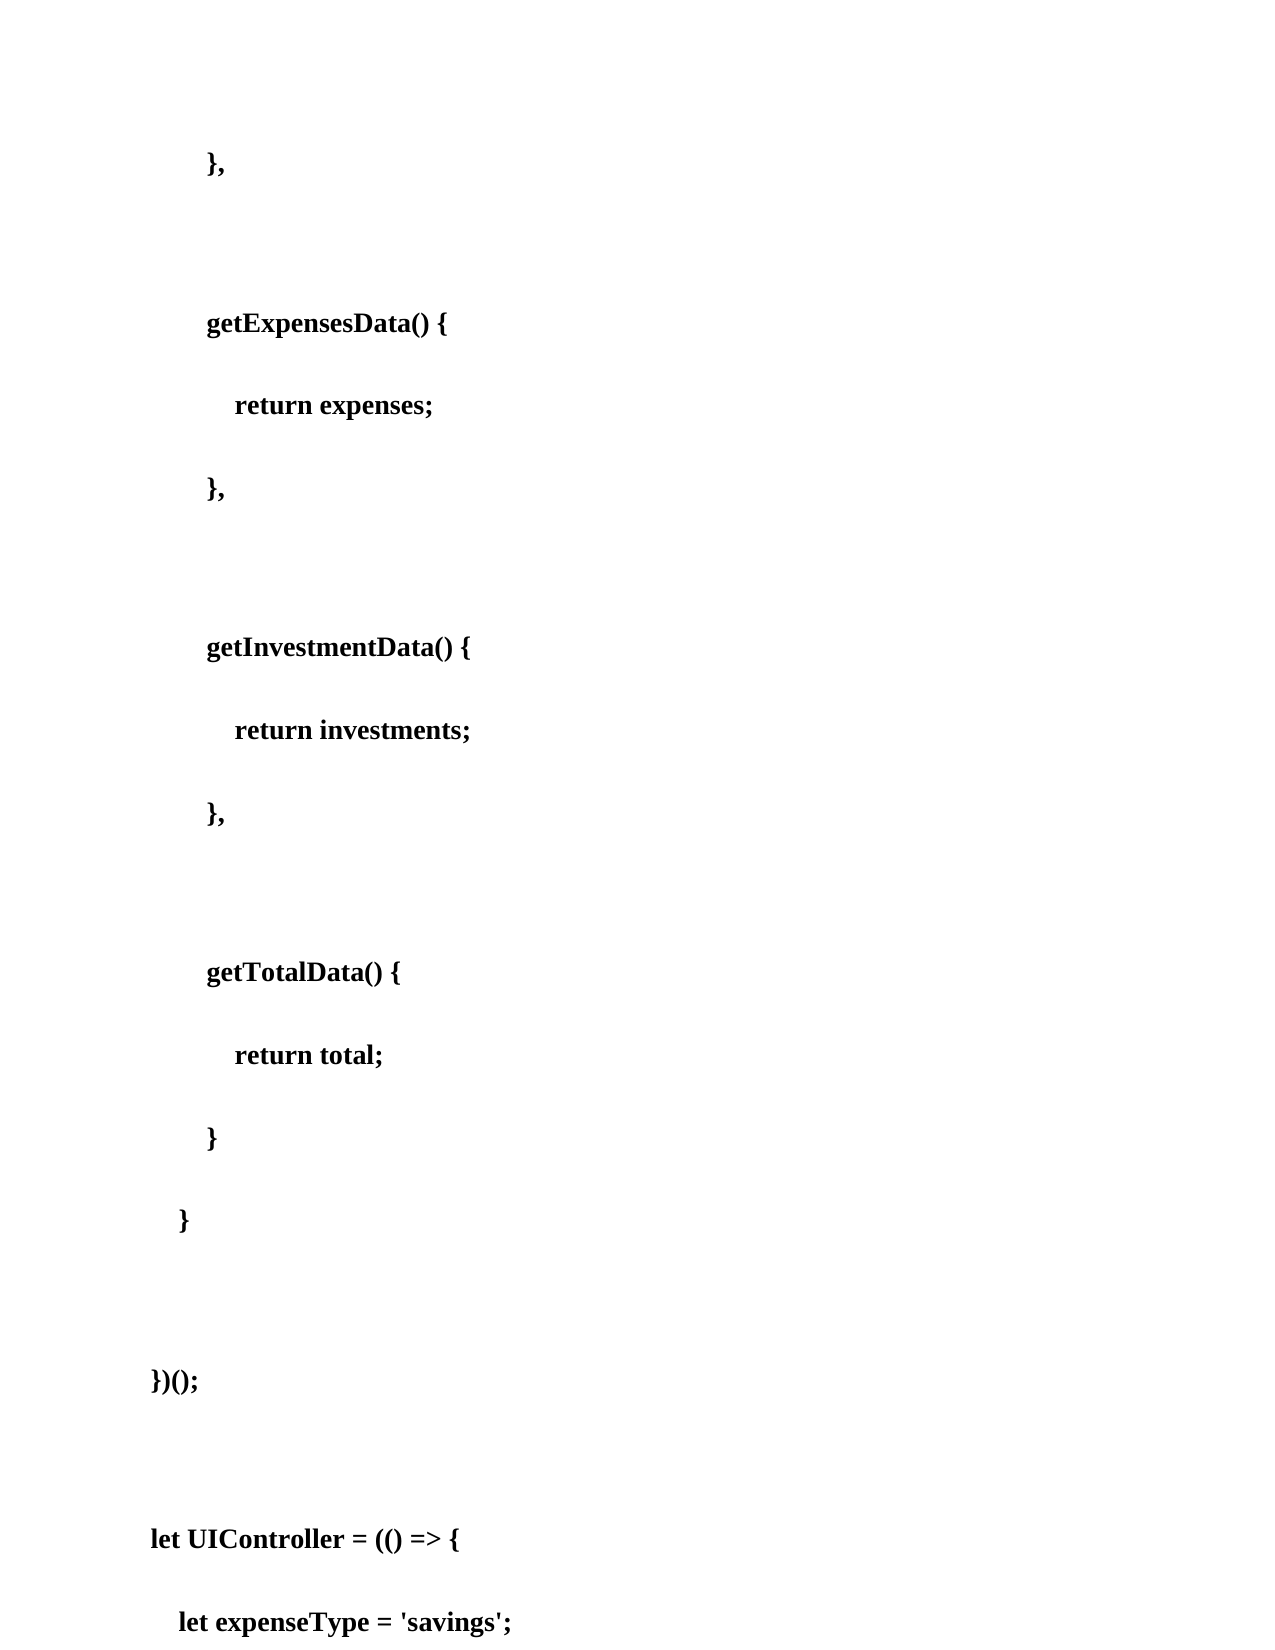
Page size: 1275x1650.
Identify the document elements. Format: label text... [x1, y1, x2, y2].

text getExpensesData() { [150, 306, 1255, 338]
text }, [150, 796, 1255, 828]
text } [150, 1121, 1255, 1153]
text getInvestmentData() { [150, 631, 1255, 663]
text getTotalData() { [150, 955, 1255, 988]
text } [150, 1203, 1255, 1236]
text return total; [150, 1038, 1255, 1070]
text return investments; [150, 713, 1255, 746]
text let UIController = (() => { [150, 1522, 1255, 1554]
text let expenseType = 'savings'; [150, 1605, 1255, 1637]
text }, [150, 146, 1255, 179]
text })(); [150, 1363, 1255, 1395]
text }, [150, 471, 1255, 503]
text return expenses; [150, 388, 1255, 421]
